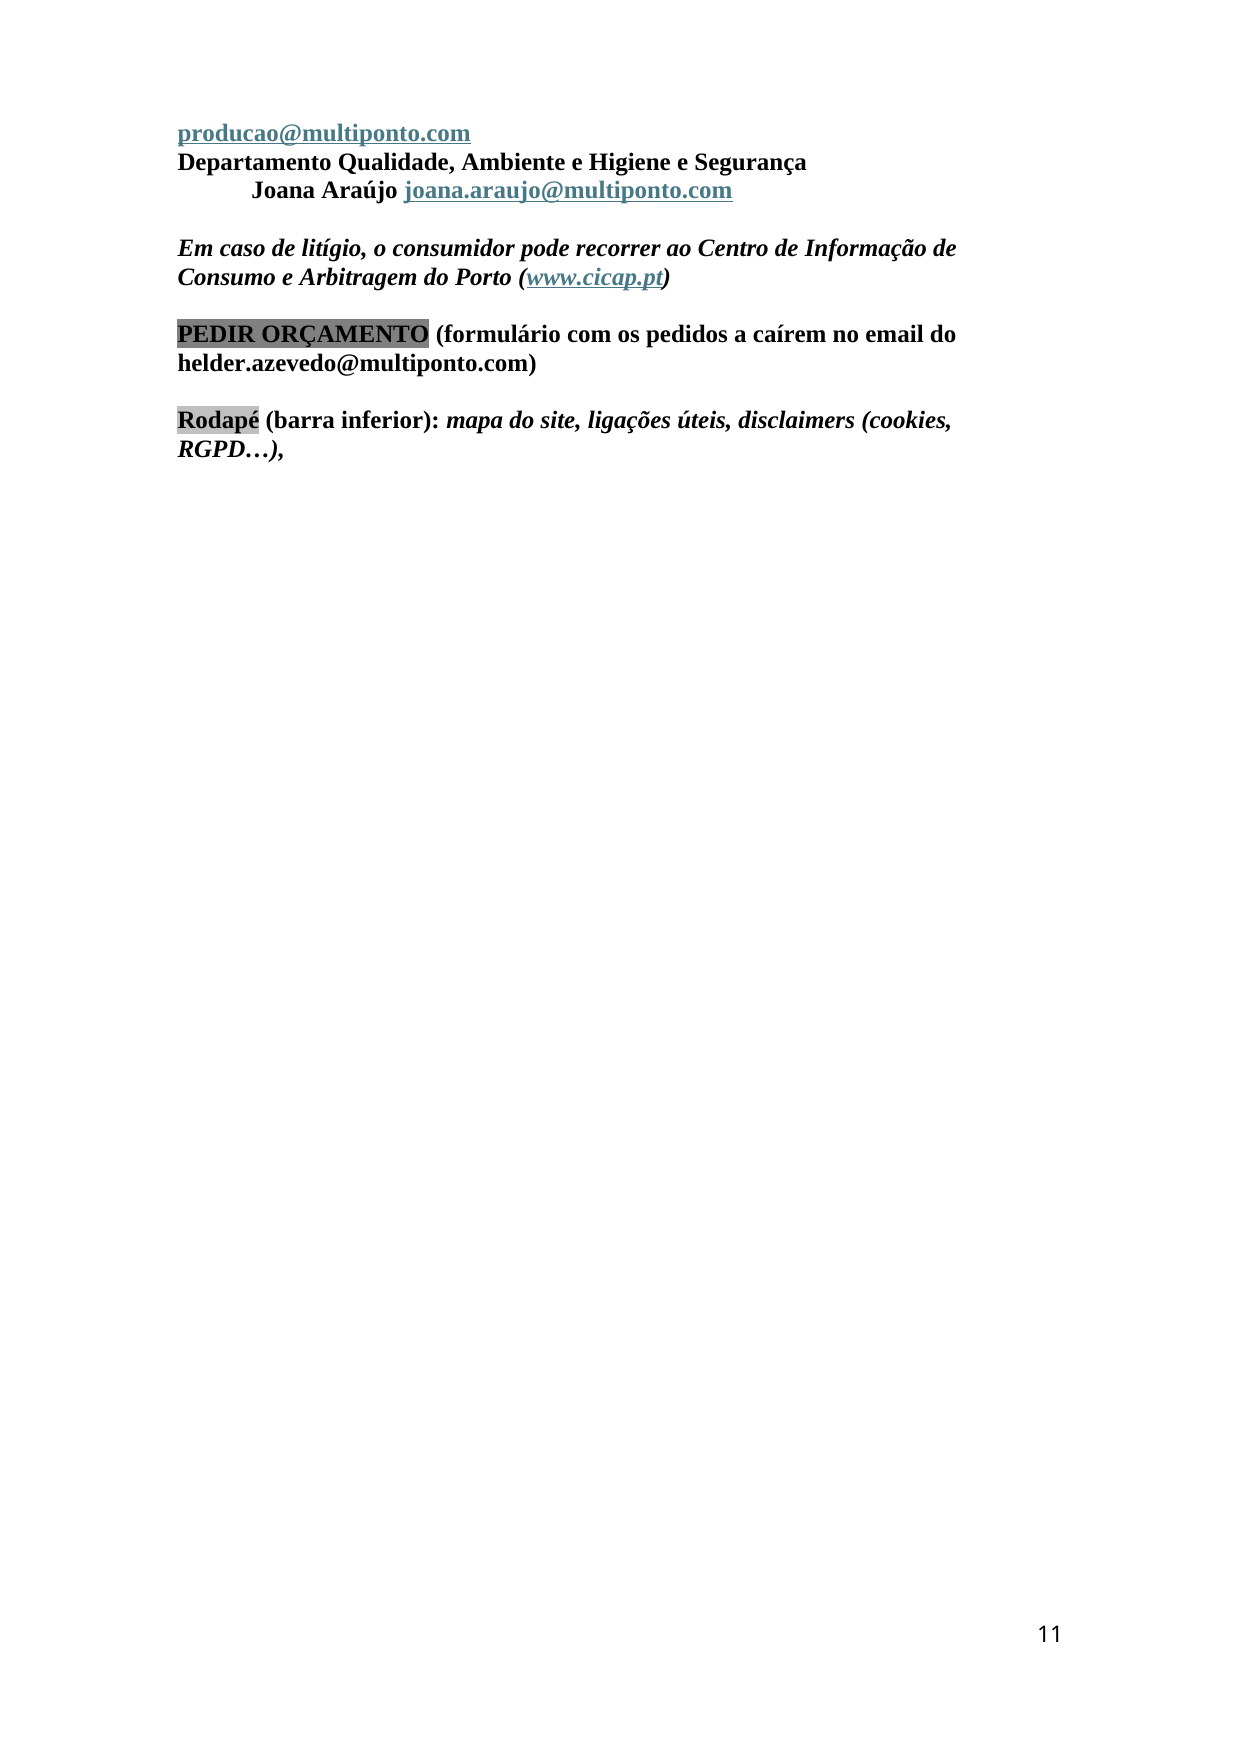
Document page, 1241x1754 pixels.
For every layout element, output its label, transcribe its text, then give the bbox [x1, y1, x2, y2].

text Rodapé (barra inferior): mapa do site, ligações úteis, disclaimers (cookies, RGPD…), [177, 406, 1063, 463]
text PEDIR ORÇAMENTO (formulário com os pedidos a caírem no email do helder.azevedo@multiponto.com) [177, 319, 1063, 377]
text Departamento Qualidade, Ambiente e Higiene e Segurança [177, 147, 1063, 176]
text Em caso de litígio, o consumidor pode recorrer ao Centro de Informação de Consumo e Arbitragem do Porto (www.cicap.pt) [177, 233, 1063, 291]
text producao@multiponto.com [177, 118, 1063, 147]
text Joana Araújo joana.araujo@multiponto.com [177, 176, 1063, 204]
